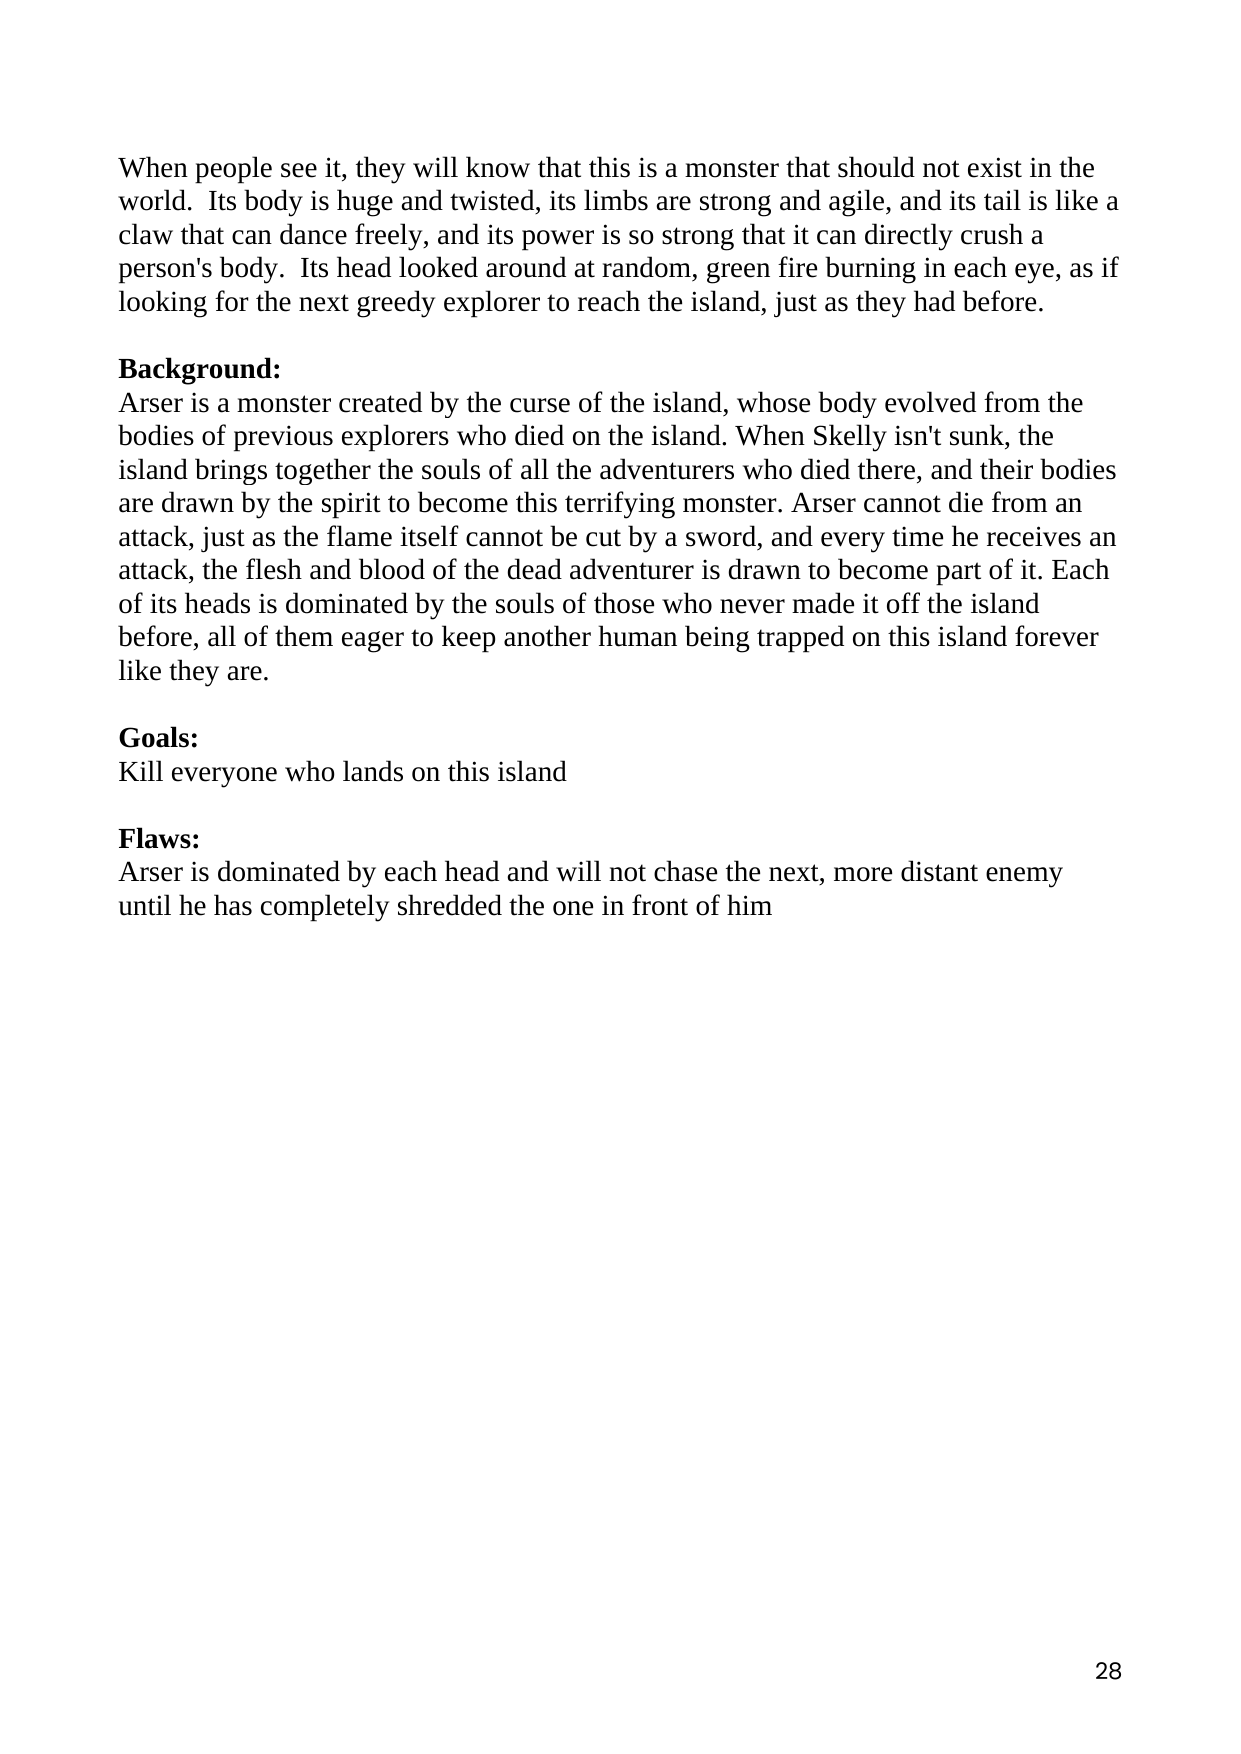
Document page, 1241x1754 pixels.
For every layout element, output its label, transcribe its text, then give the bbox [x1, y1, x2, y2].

text Kill everyone who lands on this island [118, 754, 1122, 787]
text When people see it, they will know that this is a monster that should not exist in the world. Its body is huge and twisted, its limbs are strong and agile, and its tail is like a claw that can dance freely, and its power is so strong that it can directly crush a person's body. Its head looked around at random, green fire burning in each eye, as if looking for the next greedy explorer to reach the island, just as they had before. [118, 150, 1122, 318]
text Flaws: [118, 821, 1122, 854]
text Arser is a monster created by the curse of the island, whose body evolved from the bodies of previous explorers who died on the island. When Skelly isn't sunk, the island brings together the souls of all the adventurers who died there, and their bodies are drawn by the spirit to become this terrifying monster. Arser cannot die from an attack, just as the flame itself cannot be cut by a sword, and every time he receives an attack, the flesh and blood of the dead adventurer is drawn to become part of it. Each of its heads is dominated by the souls of those who never made it off the island before, all of them eager to keep another human being trapped on this island forever like they are. [118, 385, 1122, 687]
text Arser is dominated by each head and will not chase the next, more distant enemy until he has completely shredded the one in front of him [773, 854, 1122, 921]
text Background: [118, 351, 1122, 385]
text Goals: [118, 720, 1122, 754]
